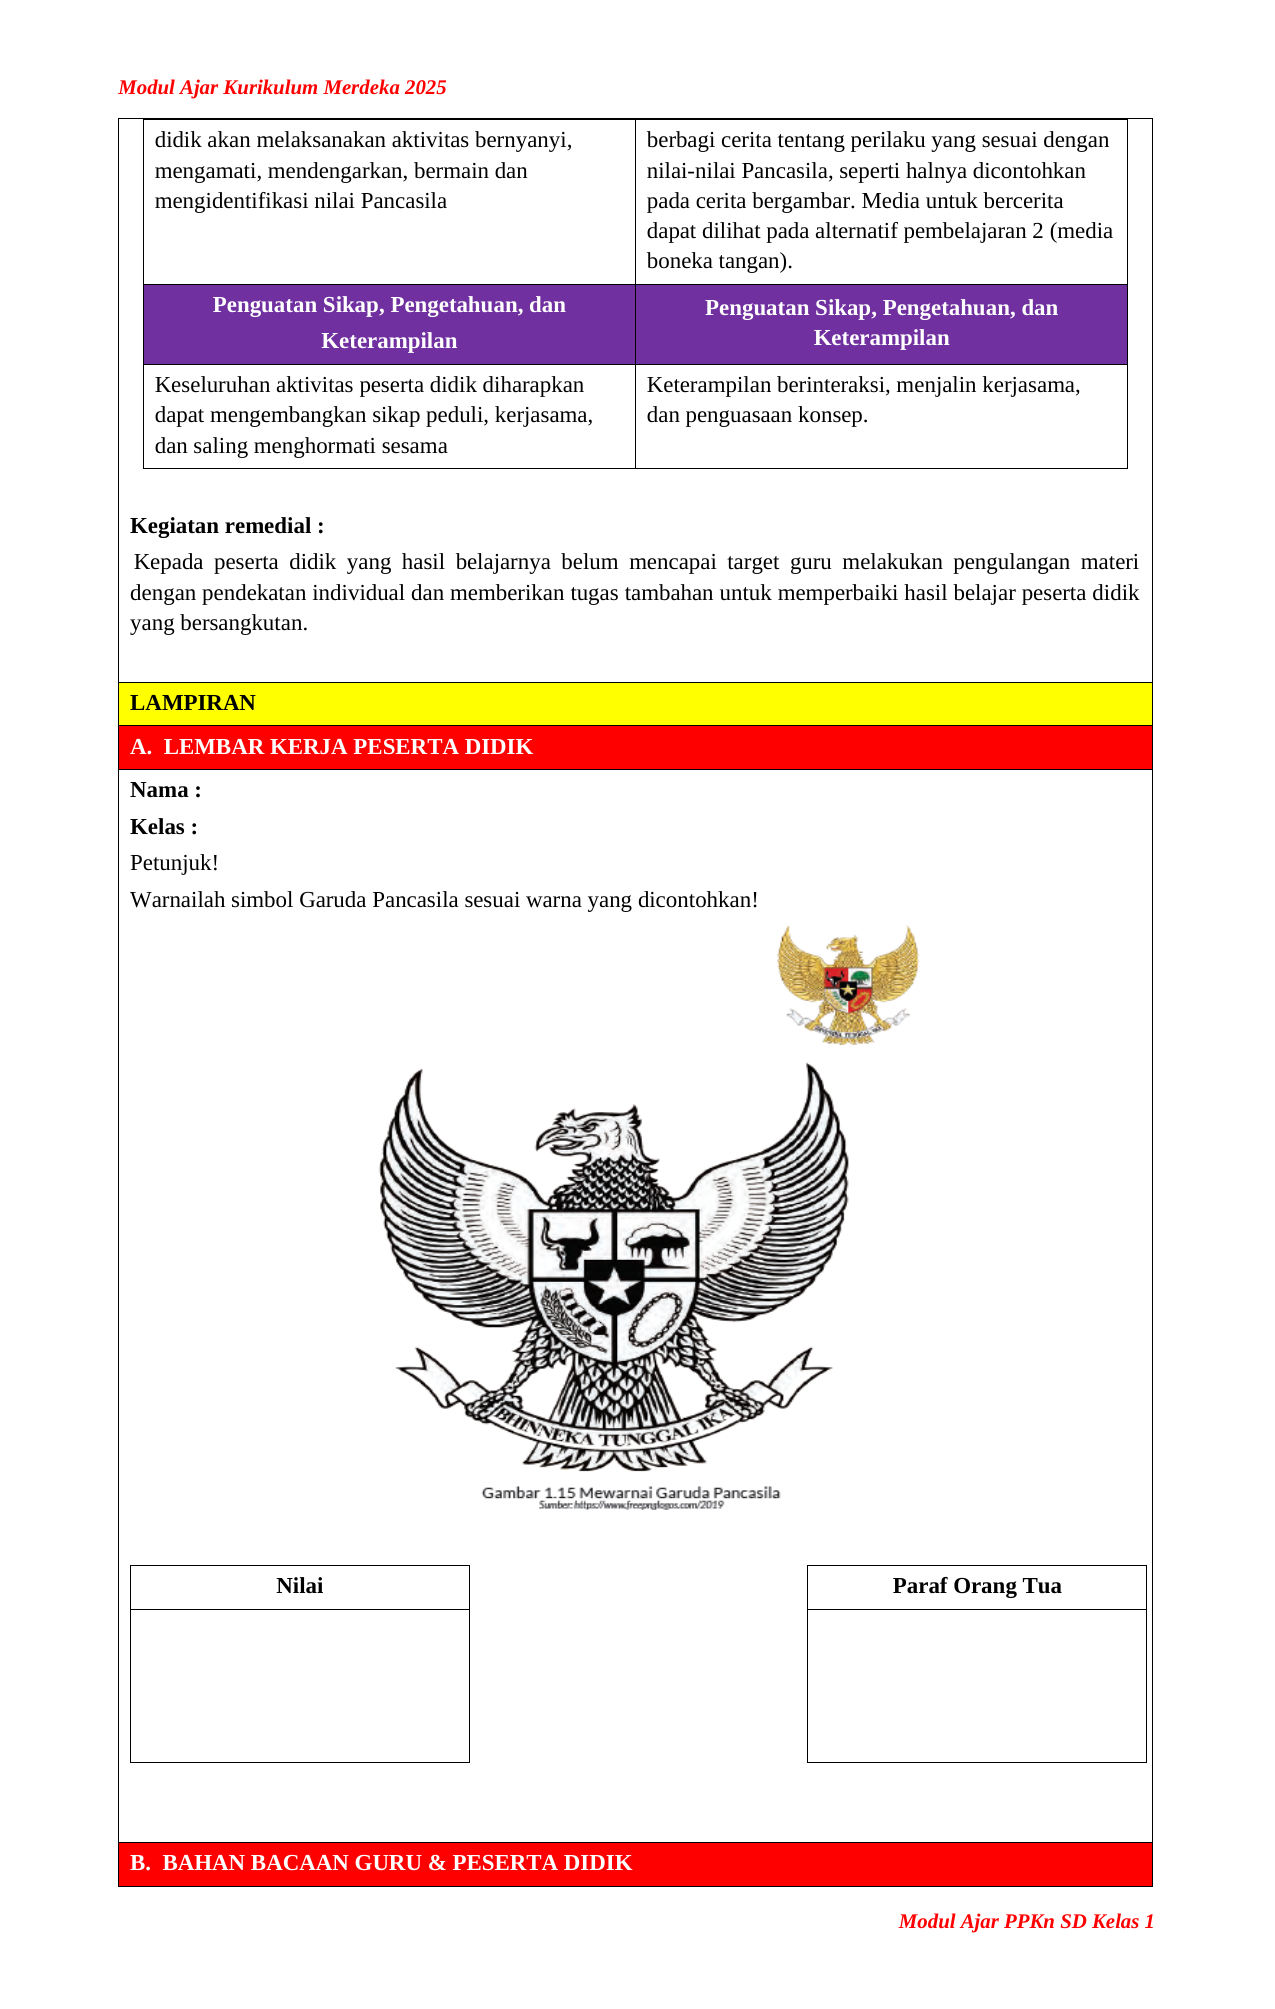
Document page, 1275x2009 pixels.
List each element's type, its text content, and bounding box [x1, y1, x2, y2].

table_cell LAMPIRAN [119, 683, 1152, 725]
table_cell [119, 119, 1152, 682]
picture [333, 922, 938, 1519]
table_cell B. BAHAN BACAAN GURU & PESERTA DIDIK [119, 1843, 1152, 1886]
table_cell Nama : Kelas : Petunjuk! Warnailah simbol Garuda Pancasila sesuai warna yang dicontohkan! [119, 770, 1152, 1842]
table_cell A. LEMBAR KERJA PESERTA DIDIK [119, 726, 1152, 769]
